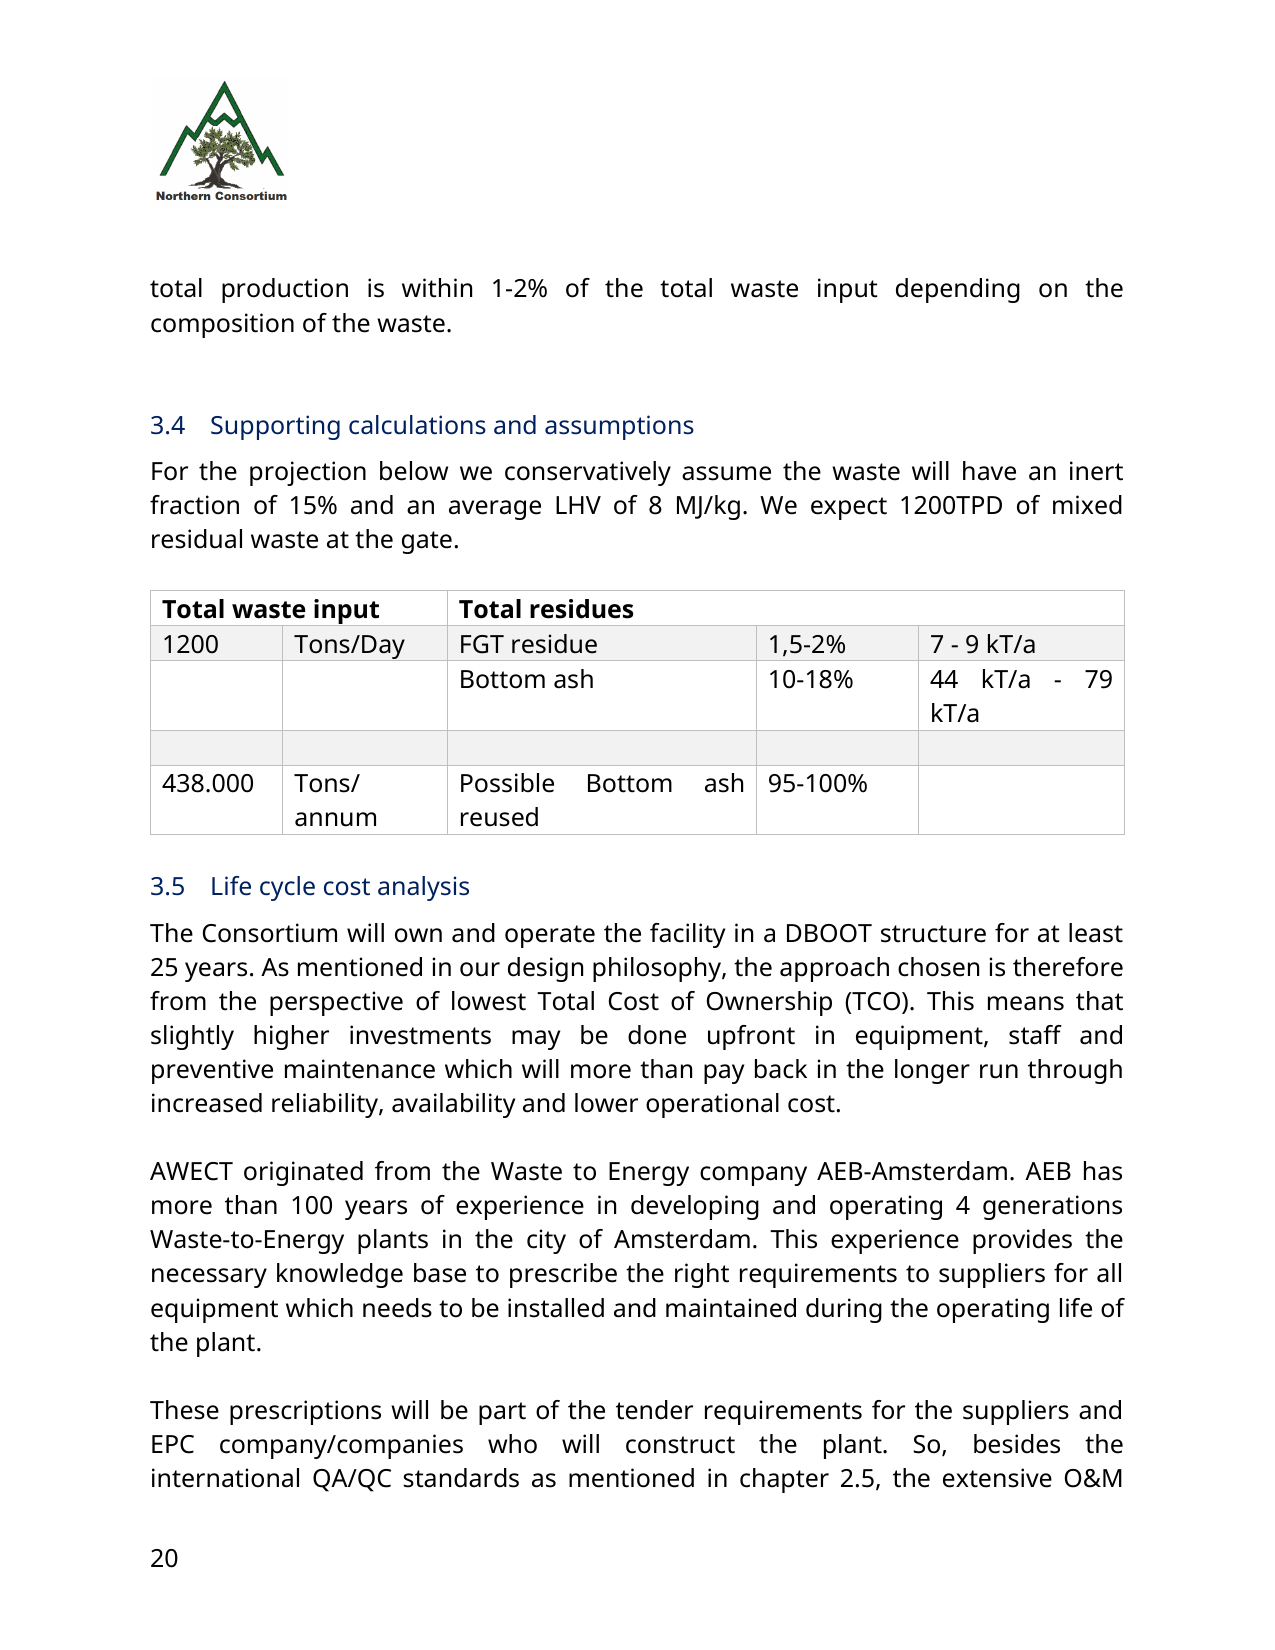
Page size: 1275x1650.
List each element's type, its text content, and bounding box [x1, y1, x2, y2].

subtitle Life cycle cost analysis [150, 869, 1125, 903]
table_cell [919, 766, 1124, 834]
table_cell 95-100% [757, 766, 918, 834]
table_cell 44 kT/a - 79 kT/a [919, 661, 1124, 729]
table_cell [151, 661, 282, 729]
table_cell 438.000 [151, 766, 282, 834]
table_cell 1,5-2% [757, 626, 918, 660]
table_cell [283, 731, 447, 765]
table_cell Tons/annum [283, 766, 447, 834]
text AWECT originated from the Waste to Energy company AEB-Amsterdam. AEB has more than 100 years of experience in developing and operating 4 generations Waste-to-Energy plants in the city of Amsterdam. This experience provides the necessary knowledge base to prescribe the right requirements to suppliers for all equipment which needs to be installed and maintained during the operating life of the plant. [150, 1154, 1125, 1358]
table_cell FGT residue [448, 626, 756, 660]
table_cell [757, 731, 918, 765]
picture [150, 75, 288, 209]
table_cell Bottom ash [448, 661, 756, 729]
table_cell Possible Bottom ash reused [448, 766, 756, 834]
table_cell [919, 731, 1124, 765]
text For the projection below we conservatively assume the waste will have an inert fraction of 15% and an average LHV of 8 MJ/kg. We expect 1200TPD of mixed residual waste at the gate. [150, 454, 1125, 556]
table_cell 10-18% [757, 661, 918, 729]
table_cell Tons/Day [283, 626, 447, 660]
table_header Total waste input [151, 591, 447, 625]
table_cell 7 - 9 kT/a [919, 626, 1124, 660]
table_cell [448, 731, 756, 765]
table_cell 1200 [151, 626, 282, 660]
subtitle Supporting calculations and assumptions [150, 407, 1125, 441]
table_cell [283, 661, 447, 729]
table_cell [151, 731, 282, 765]
text The Consortium will own and operate the facility in a DBOOT structure for at least 25 years. As mentioned in our design philosophy, the approach chosen is therefore from the perspective of lowest Total Cost of Ownership (TCO). This means that slightly higher investments may be done upfront in equipment, staff and preventive maintenance which will more than pay back in the longer run through increased reliability, availability and lower operational cost. [150, 916, 1125, 1120]
table_header Total residues [448, 591, 1124, 625]
